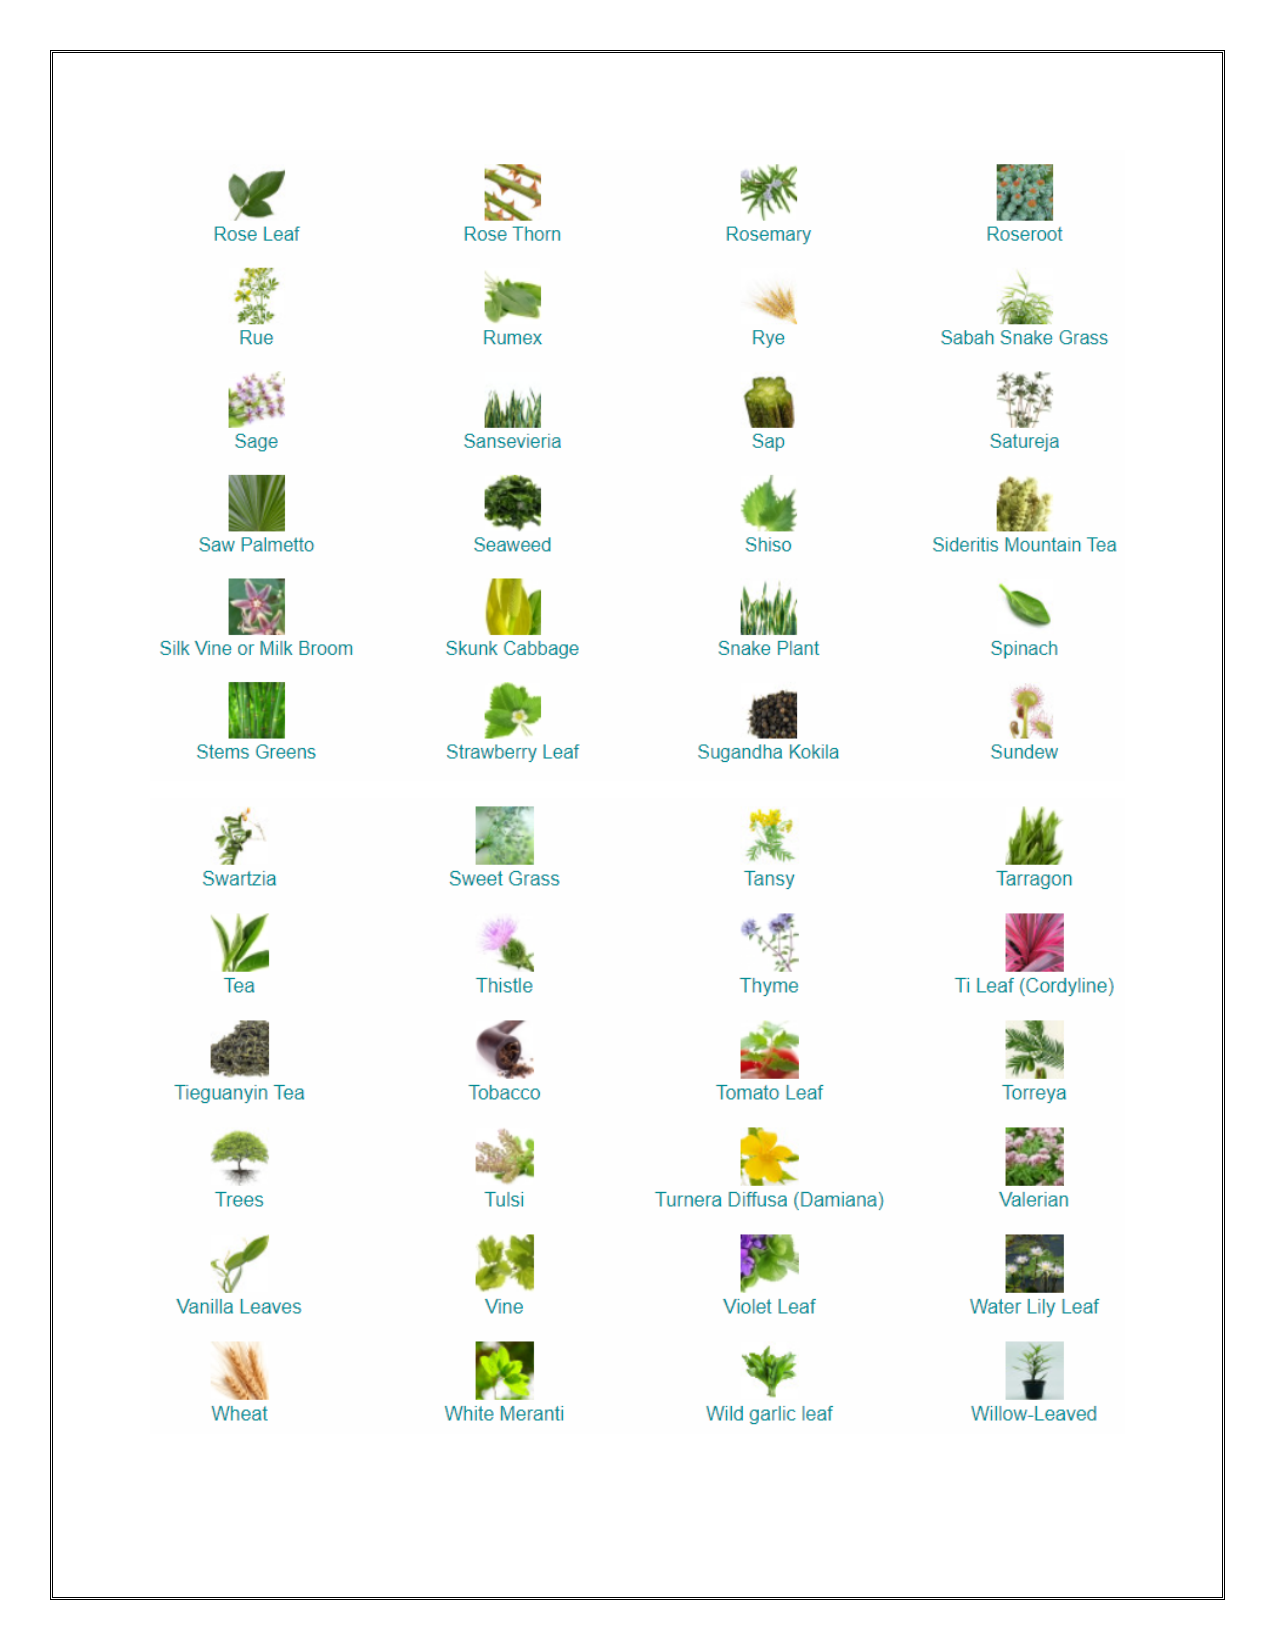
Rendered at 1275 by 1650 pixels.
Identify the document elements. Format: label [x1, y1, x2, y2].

picture [150, 150, 1125, 781]
picture [150, 798, 1125, 1434]
